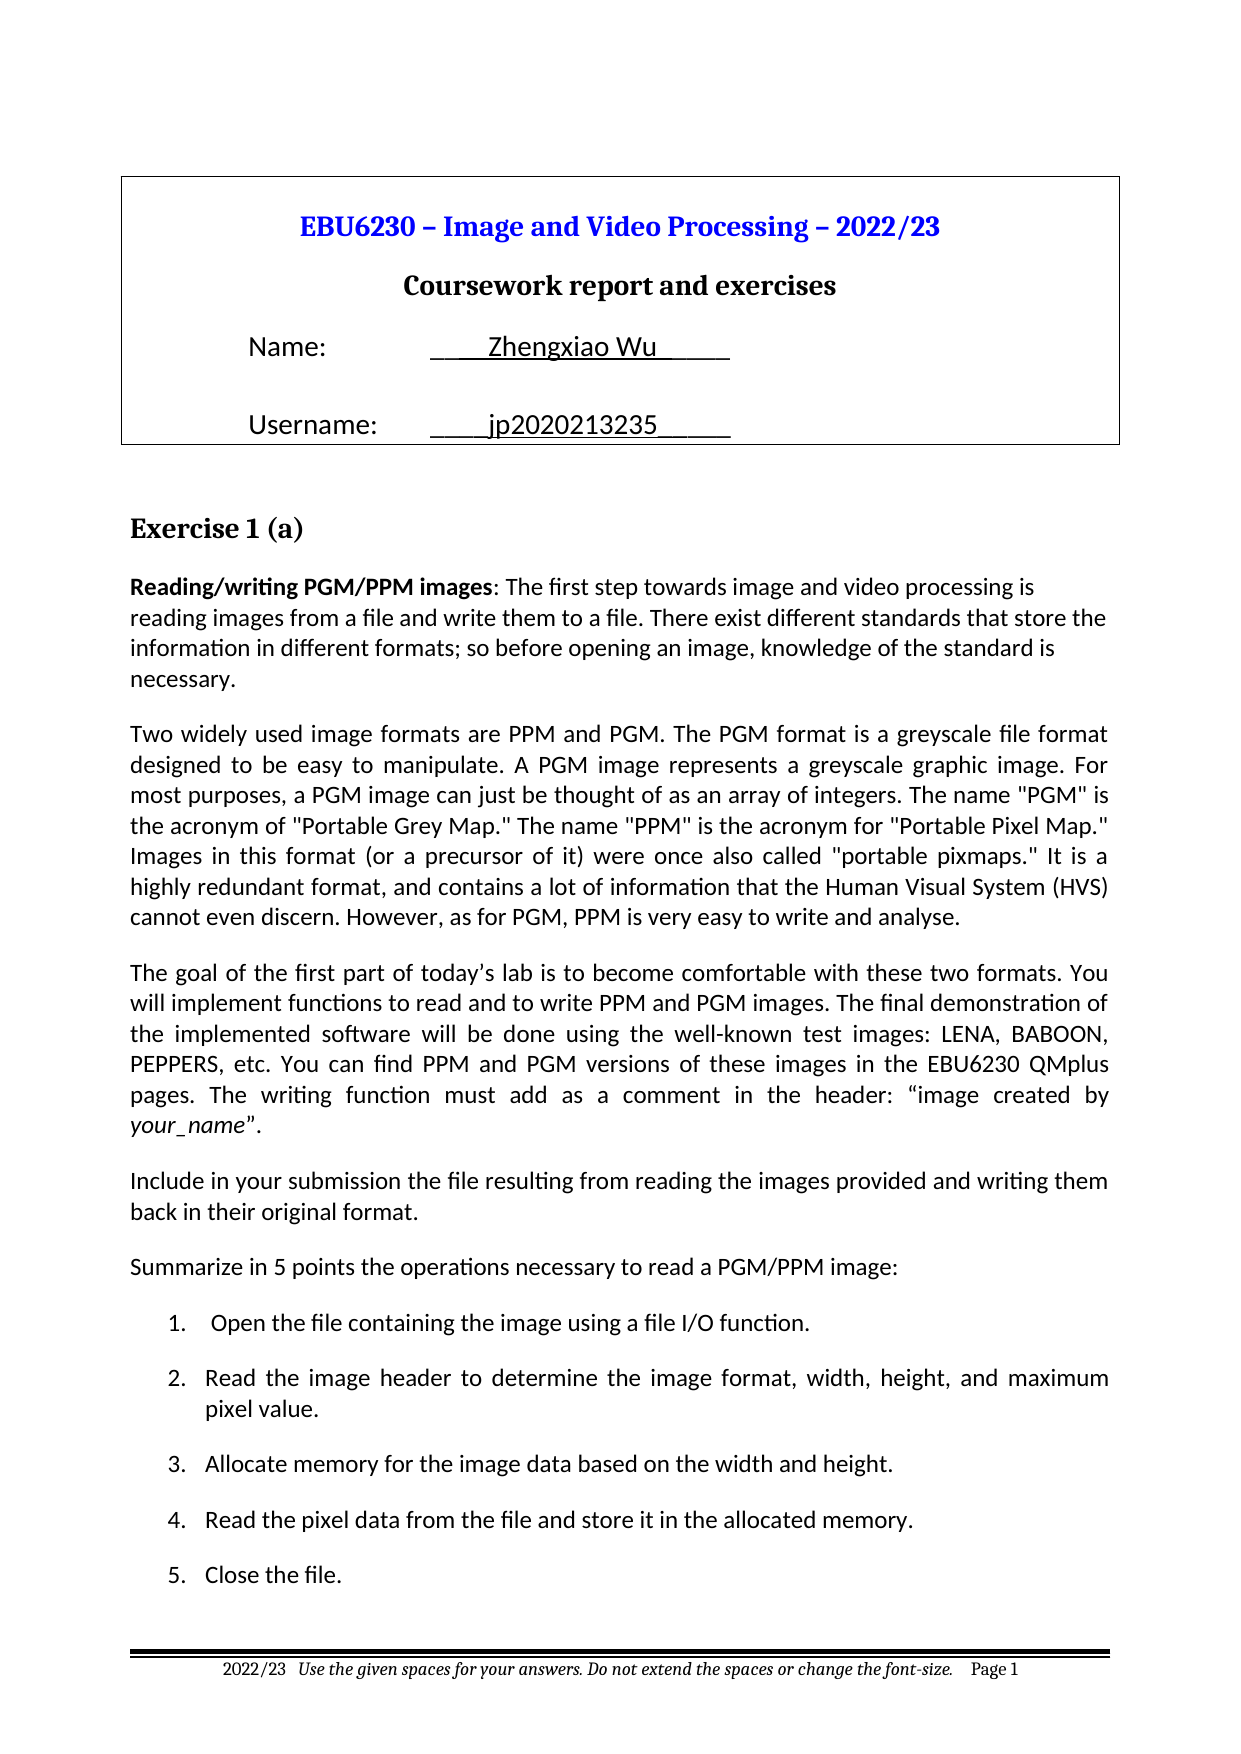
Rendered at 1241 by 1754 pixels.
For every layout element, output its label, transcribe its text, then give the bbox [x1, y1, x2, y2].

text Username: ____jp2020213235_____ [122, 405, 1119, 444]
subtitle Exercise 1 (a) [130, 513, 1110, 546]
text EBU6230 – Image and Video Processing – 2022/23 [130, 211, 1110, 244]
text Include in your submission the file resulting from reading the images provided and writing them back in their original format. [130, 1165, 1110, 1226]
text Summarize in 5 points the operations necessary to read a PGM/PPM image: [130, 1251, 1110, 1282]
text Name: ____Zhengxiao Wu_____ [122, 327, 1119, 363]
text Coursework report and exercises [122, 268, 1119, 303]
list Close the file. [167, 1559, 1110, 1590]
text Reading/writing PGM/PPM images: The first step towards image and video processing is reading images from a file and write them to a file. There exist different standards that store the information in different formats; so before opening an image, knowledge of the standard is necessary. [130, 571, 1110, 693]
list Read the pixel data from the file and store it in the allocated memory. [167, 1504, 1110, 1534]
list Allocate memory for the image data based on the width and height. [167, 1448, 1110, 1479]
text Two widely used image formats are PPM and PGM. The PGM format is a greyscale file format designed to be easy to manipulate. A PGM image represents a greyscale graphic image. For most purposes, a PGM image can just be thought of as an array of integers. The name "PGM" is the acronym of "Portable Grey Map." The name "PPM" is the acronym for "Portable Pixel Map." Images in this format (or a precursor of it) were once also called "portable pixmaps." It is a highly redundant format, and contains a lot of information that the Human Visual System (HVS) cannot even discern. However, as for PGM, PPM is very easy to write and analyse. [130, 718, 1110, 932]
list Read the image header to determine the image format, width, height, and maximum pixel value. [167, 1362, 1110, 1423]
text The goal of the first part of today’s lab is to become comfortable with these two formats. You will implement functions to read and to write PPM and PGM images. The final demonstration of the implemented software will be done using the well-known test images: LENA, BABOON, PEPPERS, etc. You can find PPM and PGM versions of these images in the EBU6230 QMplus pages. The writing function must add as a comment in the header: “image created by your_name”. [130, 957, 1110, 1140]
list Open the file containing the image using a file I/O function. [167, 1307, 1110, 1337]
